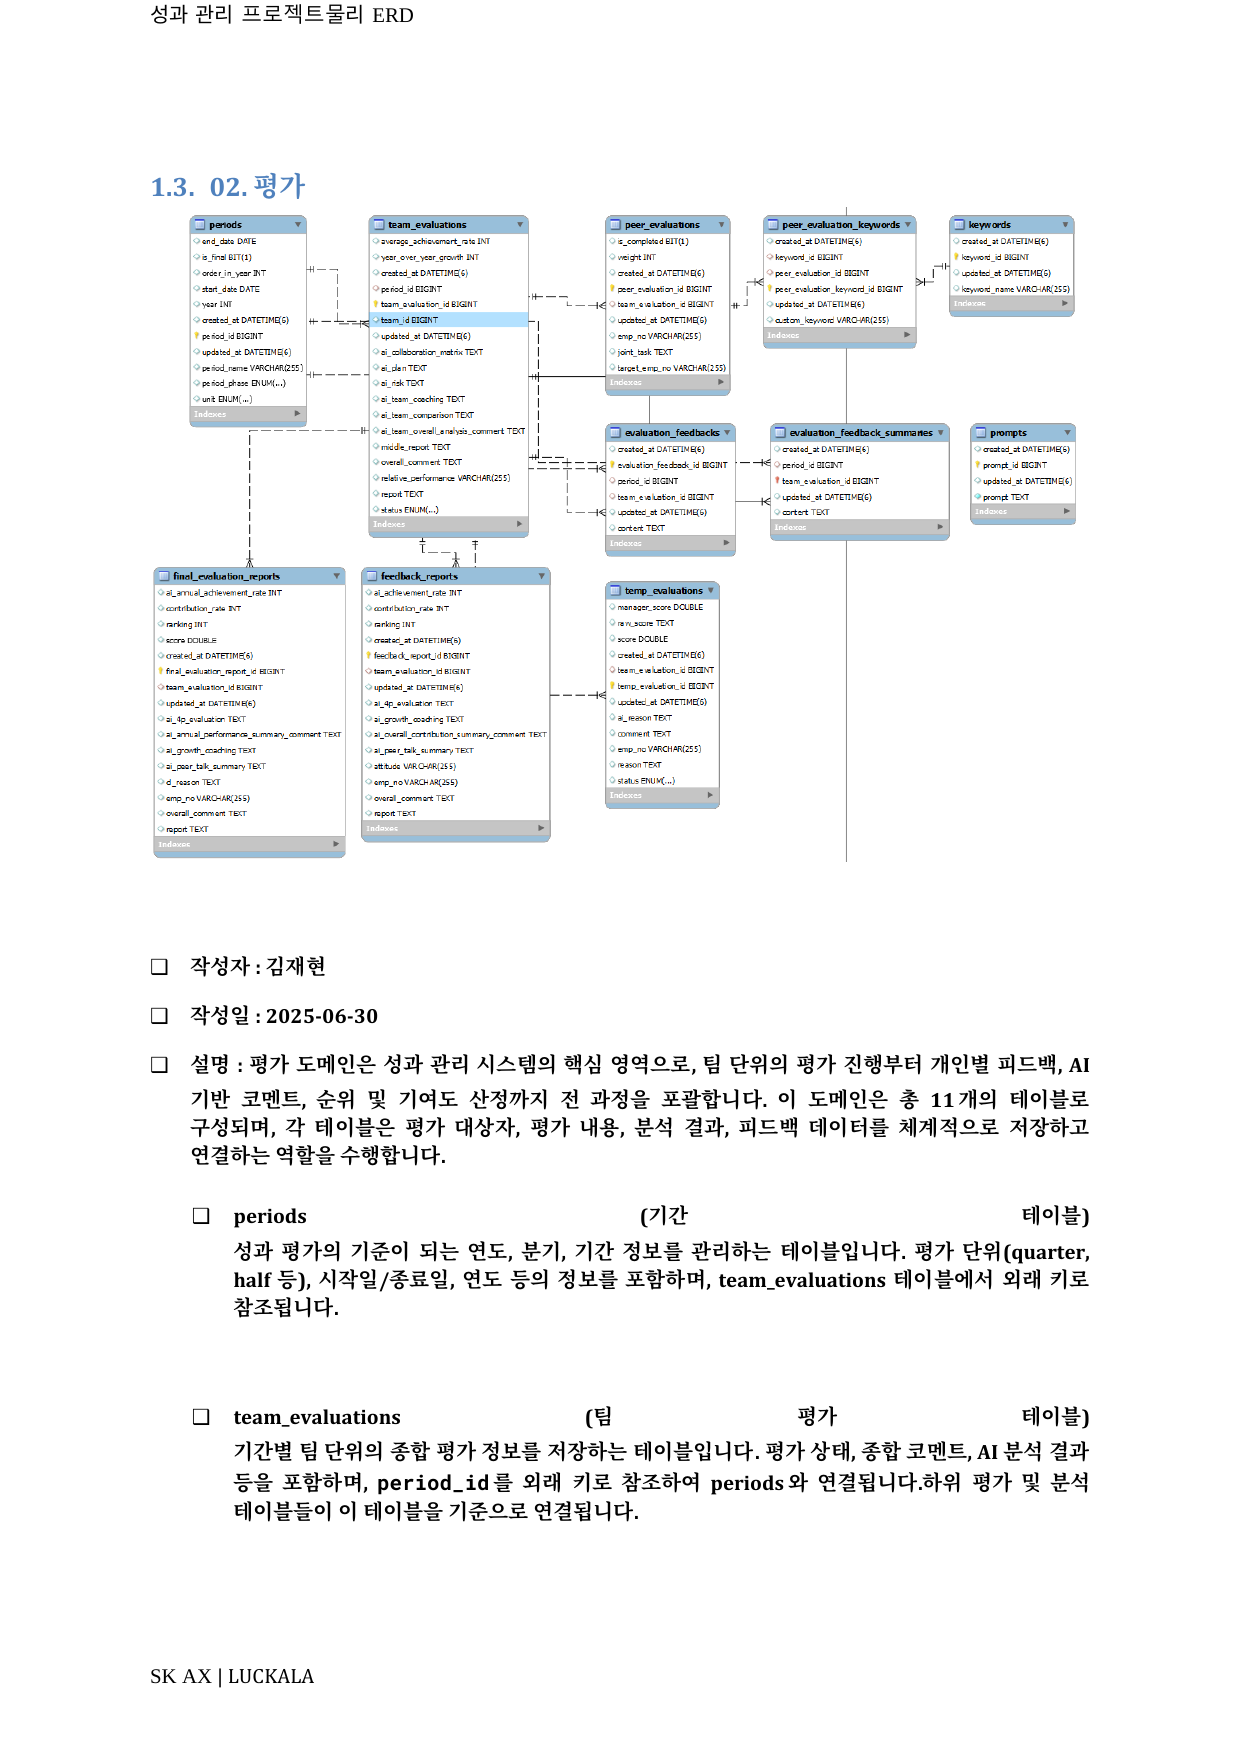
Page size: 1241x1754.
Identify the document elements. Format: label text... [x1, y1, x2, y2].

picture [150, 207, 1091, 862]
list 설명 : 평가 도메인은 성과 관리 시스템의 핵심 영역으로, 팀 단위의 평가 진행부터 개인별 피드백, AI 기반 코멘트, 순위 및 기여도 산정까지 전 과정을 포괄합니다. 이 도메인은 총 11개의 테이블로 구성되며, 각 테이블은 평가 대상자, 평가 내용, 분석 결과, 피드백 데이터를 체계적으로 저장하고 연결하는 역할을 수행합니다. [150, 1042, 1090, 1169]
list 작성일 : 2025-06-30 [150, 992, 1090, 1035]
list 작성자 : 김재현 [150, 943, 1090, 986]
list periods (기간 테이블) 성과 평가의 기준이 되는 연도, 분기, 기간 정보를 관리하는 테이블입니다. 평가 단위(quarter, half 등), 시작일/종료일, 연도 등의 정보를 포함하며, team_evaluations 테이블에서 외래 키로 참조됩니다. [192, 1193, 1090, 1320]
subtitle 02. 평가 [150, 171, 1090, 203]
list team_evaluations (팀 평가 테이블) 기간별 팀 단위의 종합 평가 정보를 저장하는 테이블입니다. 평가 상태, 종합 코멘트, AI 분석 결과 등을 포함하며, period_id를 외래 키로 참조하여 periods와 연결됩니다.하위 평가 및 분석 테이블들이 이 테이블을 기준으로 연결됩니다. [192, 1394, 1090, 1524]
